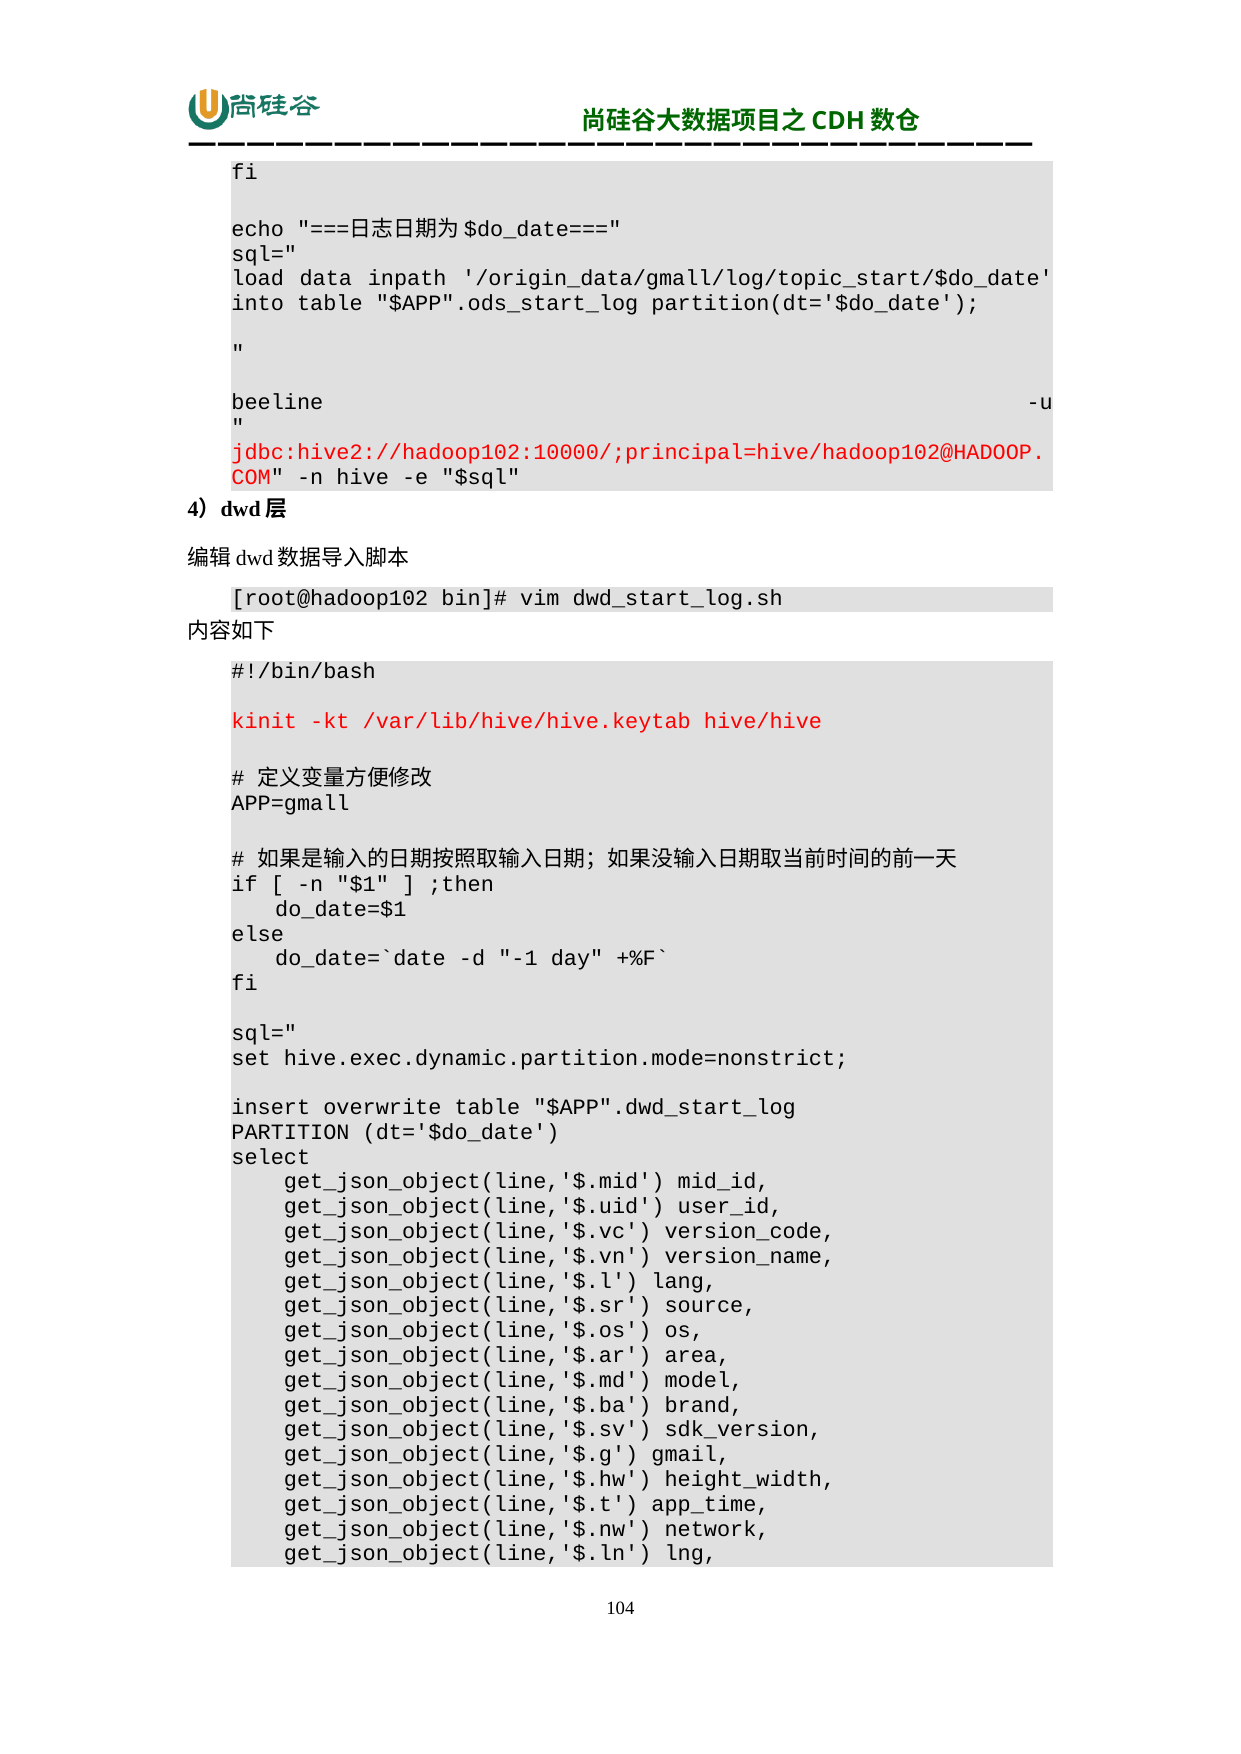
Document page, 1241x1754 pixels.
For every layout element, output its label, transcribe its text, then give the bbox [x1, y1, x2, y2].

text get_json_object(line,'$.l') lang, [231, 1270, 1053, 1295]
text get_json_object(line,'$.uid') user_id, [231, 1196, 1053, 1220]
text get_json_object(line,'$.vn') version_name, [231, 1245, 1053, 1270]
text fi [231, 972, 1053, 997]
text get_json_object(line,'$.vc') version_code, [231, 1220, 1053, 1245]
text get_json_object(line,'$.t') app_time, [231, 1493, 1053, 1518]
text get_json_object(line,'$.mid') mid_id, [231, 1171, 1053, 1196]
text sql=" [231, 243, 1053, 268]
text get_json_object(line,'$.md') model, [231, 1369, 1053, 1394]
text 4）dwd层 [187, 491, 1053, 523]
text 编辑dwd数据导入脚本 [187, 539, 1053, 572]
text " [231, 342, 1053, 367]
text set hive.exec.dynamic.partition.mode=nonstrict; [231, 1047, 1053, 1072]
text select [231, 1146, 1053, 1171]
picture [187, 88, 320, 130]
text # 定义变量方便修改 [231, 760, 1053, 792]
text PARTITION (dt='$do_date') [231, 1121, 1053, 1146]
text sql=" [231, 1022, 1053, 1047]
text get_json_object(line,'$.nw') network, [231, 1518, 1053, 1543]
text # 如果是输入的日期按照取输入日期；如果没输入日期取当前时间的前一天 [231, 841, 1053, 873]
text get_json_object(line,'$.ba') brand, [231, 1394, 1053, 1419]
text get_json_object(line,'$.sr') source, [231, 1295, 1053, 1319]
text kinit -kt /var/lib/hive/hive.keytab hive/hive [231, 710, 1053, 735]
text fi [231, 161, 1053, 186]
text do_date=`date -d "-1 day" +%F` [231, 948, 1053, 972]
text 内容如下 [187, 612, 1053, 645]
text get_json_object(line,'$.ln') lng, [231, 1543, 1053, 1567]
text else [231, 923, 1053, 948]
text echo "===日志日期为 $do_date===" [231, 211, 1053, 243]
text get_json_object(line,'$.os') os, [231, 1319, 1053, 1344]
text if [ -n "$1" ] ;then [231, 873, 1053, 898]
text load data inpath '/origin_data/gmall/log/topic_start/$do_date' into table "$APP".ods_start_log partition(dt='$do_date'); [231, 268, 1053, 317]
text #!/bin/bash [231, 661, 1053, 685]
text get_json_object(line,'$.hw') height_width, [231, 1468, 1053, 1493]
text do_date=$1 [231, 898, 1053, 923]
text [root@hadoop102 bin]# vim dwd_start_log.sh [231, 587, 1053, 612]
text get_json_object(line,'$.ar') area, [231, 1344, 1053, 1369]
text insert overwrite table "$APP".dwd_start_log [231, 1096, 1053, 1121]
text get_json_object(line,'$.sv') sdk_version, [231, 1419, 1053, 1443]
text get_json_object(line,'$.g') gmail, [231, 1443, 1053, 1468]
text beeline -u "jdbc:hive2://hadoop102:10000/;principal=hive/hadoop102@HADOOP.COM" -n hive -e "$sql" [231, 392, 1053, 491]
text APP=gmall [231, 792, 1053, 816]
